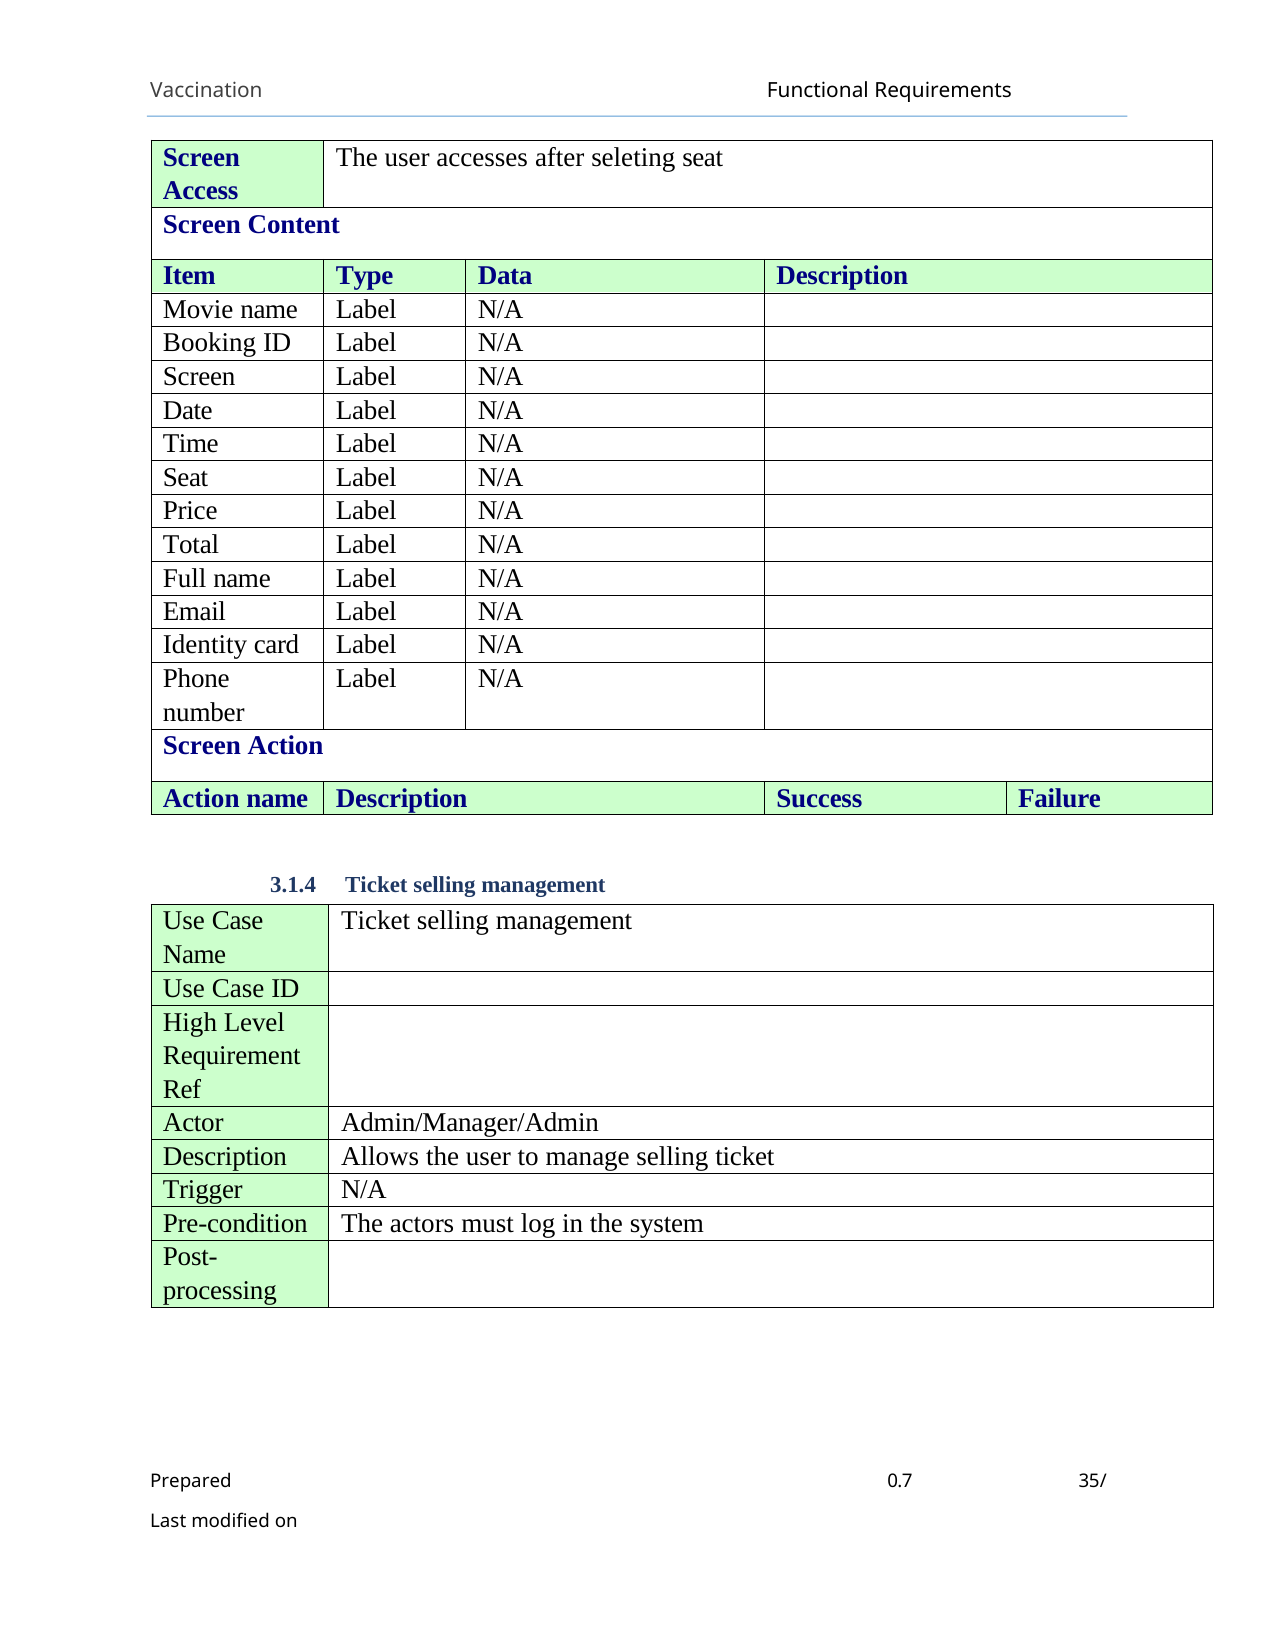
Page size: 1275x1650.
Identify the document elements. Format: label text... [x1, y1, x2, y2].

table_cell Description [765, 260, 1212, 292]
table_cell N/A [466, 361, 764, 393]
table_cell Time [152, 428, 323, 460]
table_cell N/A [466, 528, 764, 561]
table_cell Price [152, 495, 323, 527]
table_cell Screen Content [152, 208, 1212, 259]
table_cell Admin/Manager/Admin [329, 1107, 1213, 1139]
table_cell N/A [466, 294, 764, 326]
table_cell N/A [466, 562, 764, 594]
table_cell Label [324, 361, 465, 393]
table_cell Seat [152, 461, 323, 494]
table_cell The actors must log in the system [329, 1207, 1213, 1240]
table_cell [765, 528, 1212, 561]
table_cell Full name [152, 562, 323, 594]
table_cell Label [324, 294, 465, 326]
table_cell [765, 495, 1212, 527]
table_cell Label [324, 394, 465, 427]
table_cell N/A [466, 596, 764, 628]
table_cell Data [466, 260, 764, 292]
table_cell N/A [466, 461, 764, 494]
table_cell [765, 327, 1212, 359]
table_cell Label [324, 461, 465, 494]
table_cell Item [152, 260, 323, 292]
table_cell Pre-condition [152, 1207, 328, 1240]
table_cell N/A [466, 394, 764, 427]
table_cell [765, 294, 1212, 326]
table_cell N/A [329, 1174, 1213, 1206]
table_header Ticket selling management [329, 905, 1213, 971]
table_cell Allows the user to manage selling ticket [329, 1140, 1213, 1173]
table_cell High Level Requirement Ref [152, 1006, 328, 1106]
table_cell Label [324, 663, 465, 729]
table_cell [765, 596, 1212, 628]
table_cell N/A [466, 663, 764, 729]
table_cell Actor [152, 1107, 328, 1139]
table_cell Action name [152, 782, 323, 814]
table_cell N/A [466, 495, 764, 527]
table_cell [765, 361, 1212, 393]
table_cell [765, 562, 1212, 594]
table_cell Total [152, 528, 323, 561]
table_cell [765, 663, 1212, 729]
table_cell Use Case ID [152, 972, 328, 1005]
table_cell Type [324, 260, 465, 292]
table_cell Description [152, 1140, 328, 1173]
table_cell [765, 629, 1212, 662]
table_header Use Case Name [152, 905, 328, 971]
table_cell Failure [1007, 782, 1212, 814]
table_cell Label [324, 562, 465, 594]
table_cell Label [324, 495, 465, 527]
table_cell Label [324, 528, 465, 561]
table_cell Label [324, 629, 465, 662]
table_cell [765, 394, 1212, 427]
table_cell Movie name [152, 294, 323, 326]
table_cell Date [152, 394, 323, 427]
table_cell [765, 428, 1212, 460]
table_cell Post- processing [152, 1241, 328, 1307]
table_cell N/A [466, 629, 764, 662]
table_cell [765, 461, 1212, 494]
table_cell Screen Action [152, 730, 1212, 781]
subtitle Ticket selling management [270, 871, 1275, 898]
table_cell Label [324, 327, 465, 359]
table_cell Label [324, 428, 465, 460]
table_cell Trigger [152, 1174, 328, 1206]
table_cell [329, 972, 1213, 1005]
table_cell Phone number [152, 663, 323, 729]
table_cell N/A [466, 428, 764, 460]
table_cell Booking ID [152, 327, 323, 359]
table_cell N/A [466, 327, 764, 359]
table_cell Label [324, 596, 465, 628]
table_cell Screen [152, 361, 323, 393]
table_cell Description [324, 782, 764, 814]
table_cell Email [152, 596, 323, 628]
table_cell The user accesses after seleting seat [324, 141, 1212, 207]
table_cell [329, 1241, 1213, 1307]
table_cell Screen Access [152, 141, 323, 207]
table_cell [329, 1006, 1213, 1106]
table_cell Success [765, 782, 1006, 814]
table_cell Identity card [152, 629, 323, 662]
